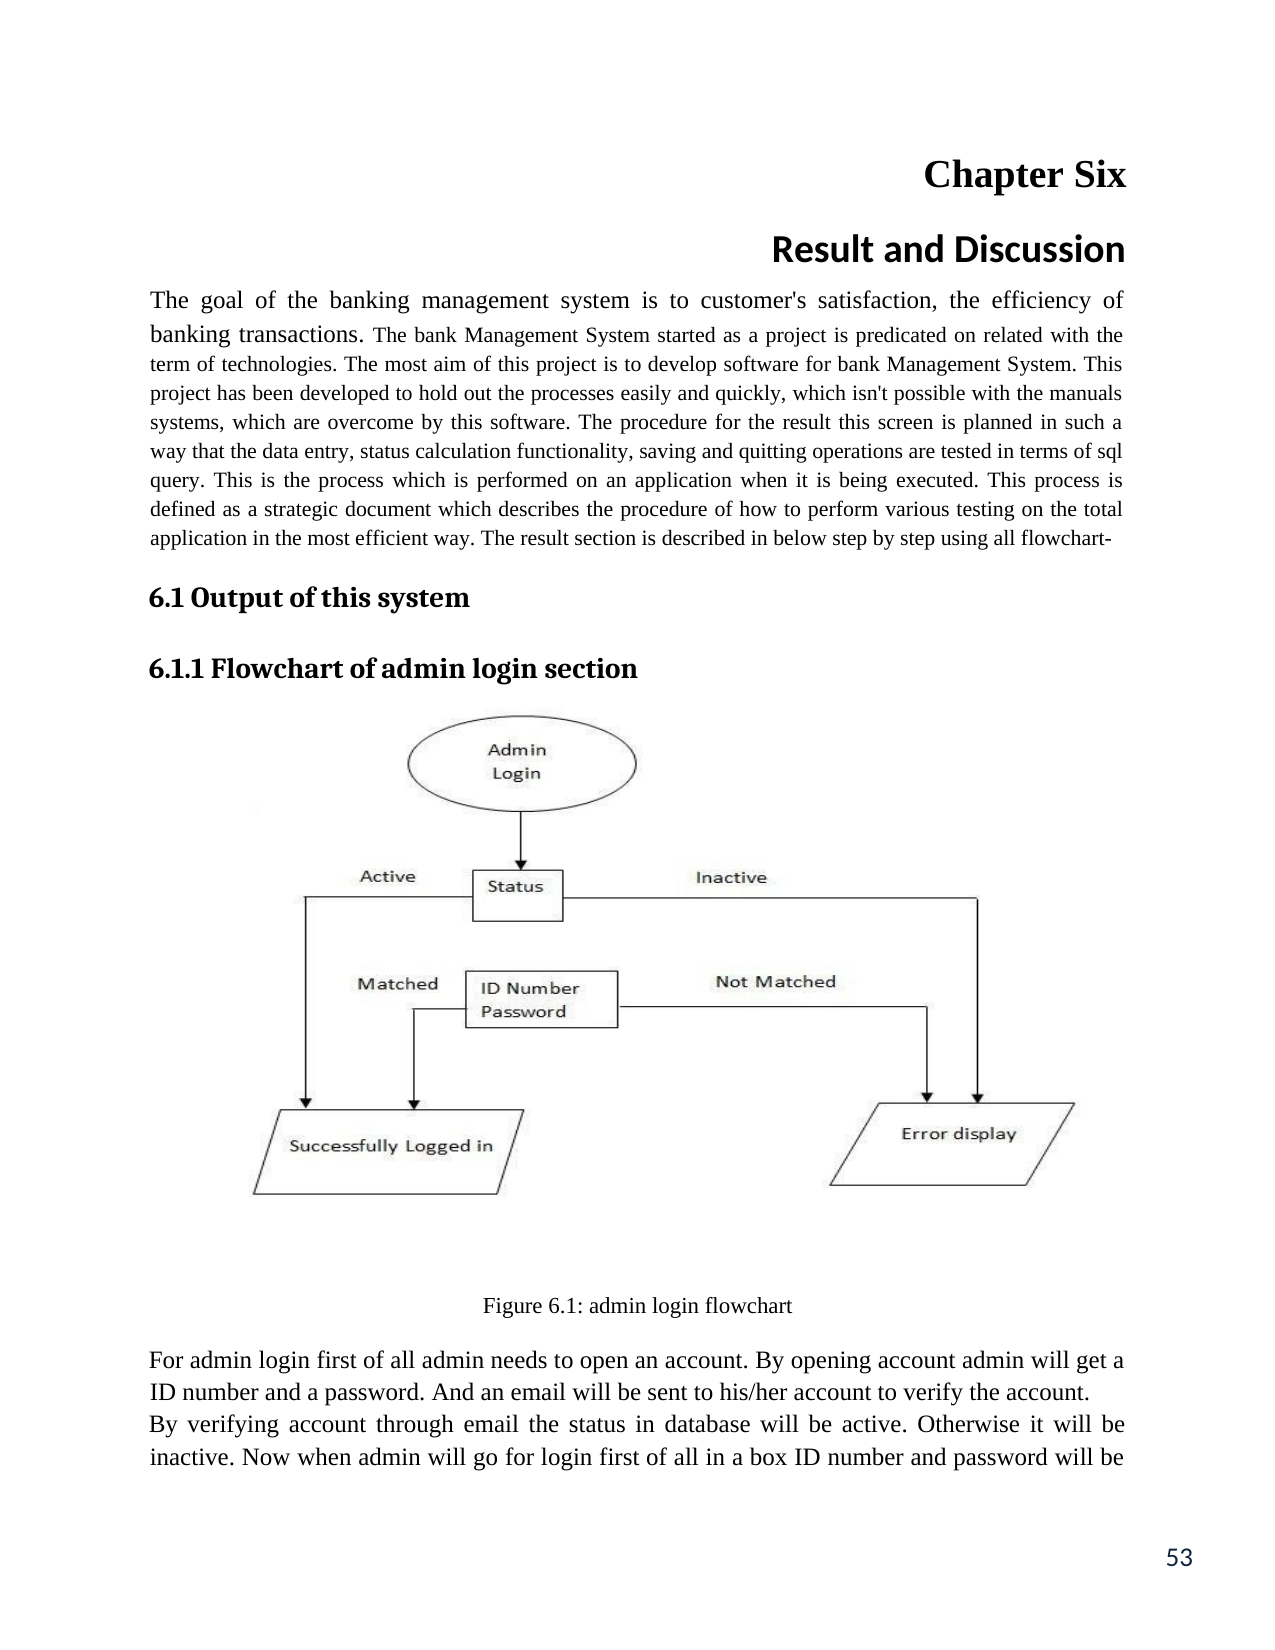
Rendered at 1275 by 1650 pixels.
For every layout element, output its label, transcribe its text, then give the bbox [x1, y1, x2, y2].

text The goal of the banking management system is to customer's satisfaction, the efficiency of banking transactions. The bank Management System started as a project is predicated on related with the term of technologies. The most aim of this project is to develop software for bank Management System. This project has been developed to hold out the processes easily and quickly, which isn't possible with the manuals systems, which are overcome by this software. The procedure for the result this screen is planned in such a way that the data entry, status calculation functionality, saving and quitting operations are tested in terms of sql query. This is the process which is performed on an application when it is being executed. This process is defined as a strategic document which describes the procedure of how to perform various testing on the total application in the most efficient way. The result section is described in below step by step using all flowchart- [150, 286, 1125, 550]
subtitle 6.1 Output of this system [148, 581, 1150, 615]
subtitle Chapter Six [150, 150, 1126, 196]
text For admin login first of all admin needs to open an account. By opening account admin will get a ID number and a password. And an email will be sent to his/her account to verify the account. [148, 1345, 1126, 1406]
picture [159, 700, 1133, 1279]
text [148, 1409, 1126, 1471]
subtitle 6.1.1 Flowchart of admin login section [148, 652, 1150, 686]
text Figure 6.1: admin login flowchart [150, 1292, 1125, 1318]
text Result and Discussion [150, 224, 1126, 272]
